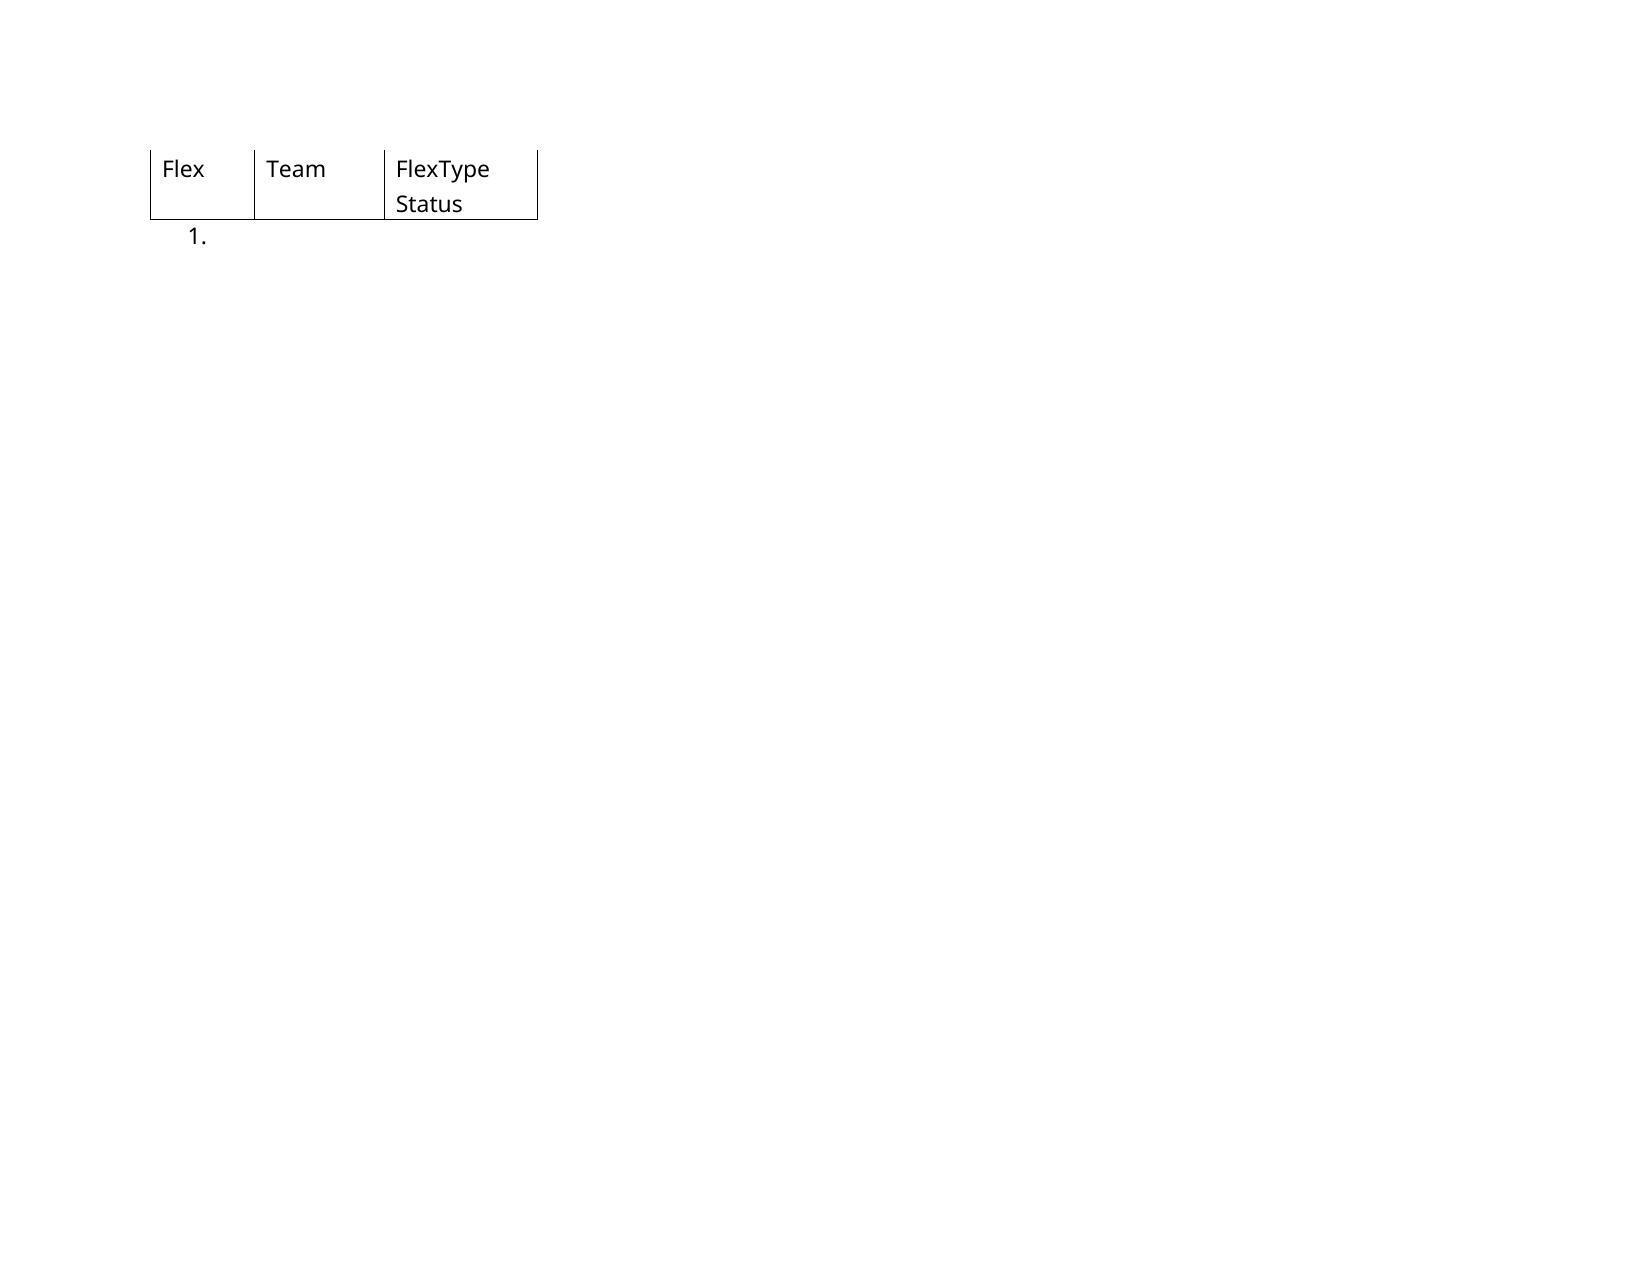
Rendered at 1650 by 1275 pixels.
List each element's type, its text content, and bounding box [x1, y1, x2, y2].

table_cell Flex [151, 150, 254, 184]
table_cell Team [255, 150, 384, 184]
table_cell Status [385, 184, 537, 219]
table_cell [151, 184, 254, 219]
table_cell [255, 184, 384, 219]
table_cell FlexType [385, 150, 537, 184]
